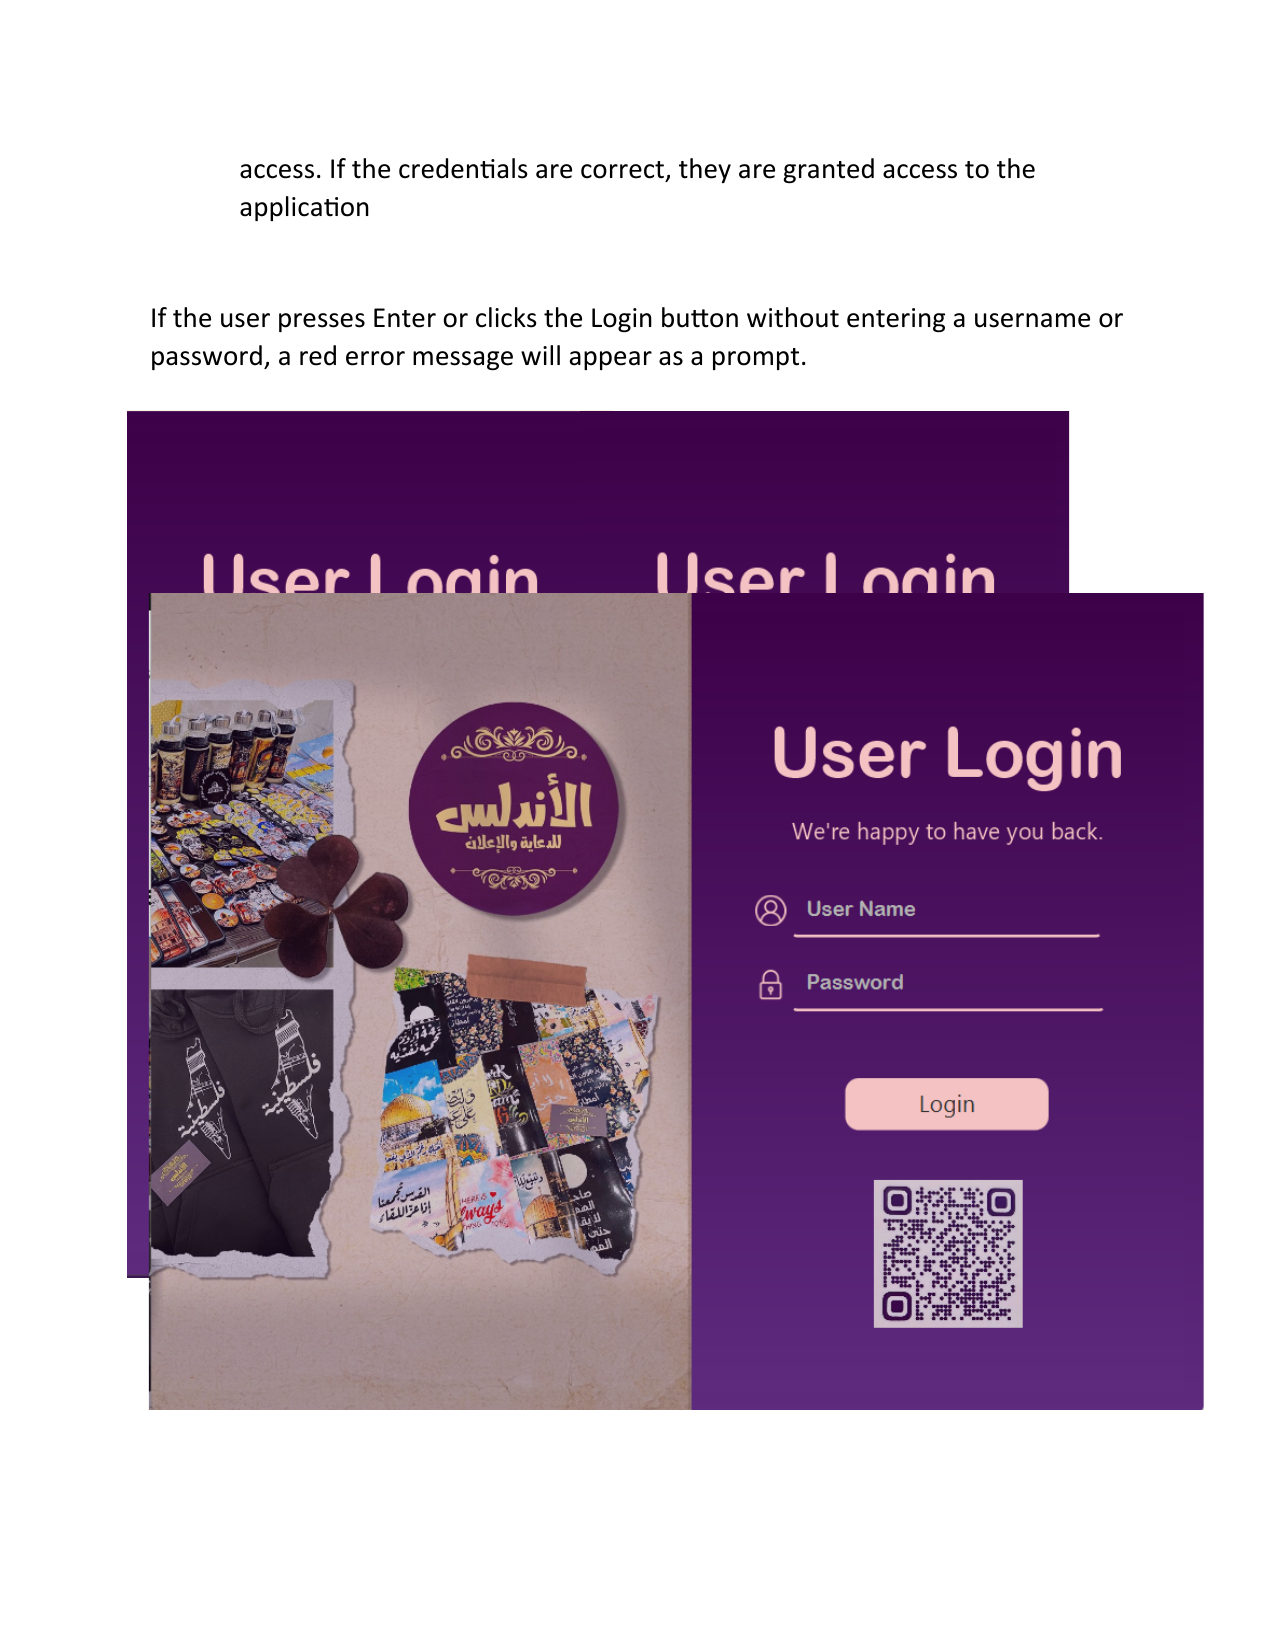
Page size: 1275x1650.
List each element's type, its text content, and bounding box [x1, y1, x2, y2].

text If the user presses Enter or clicks the Login button without entering a username or password, a red error message will appear as a prompt. [150, 299, 1125, 373]
picture [127, 410, 1204, 1410]
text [239, 150, 1125, 224]
